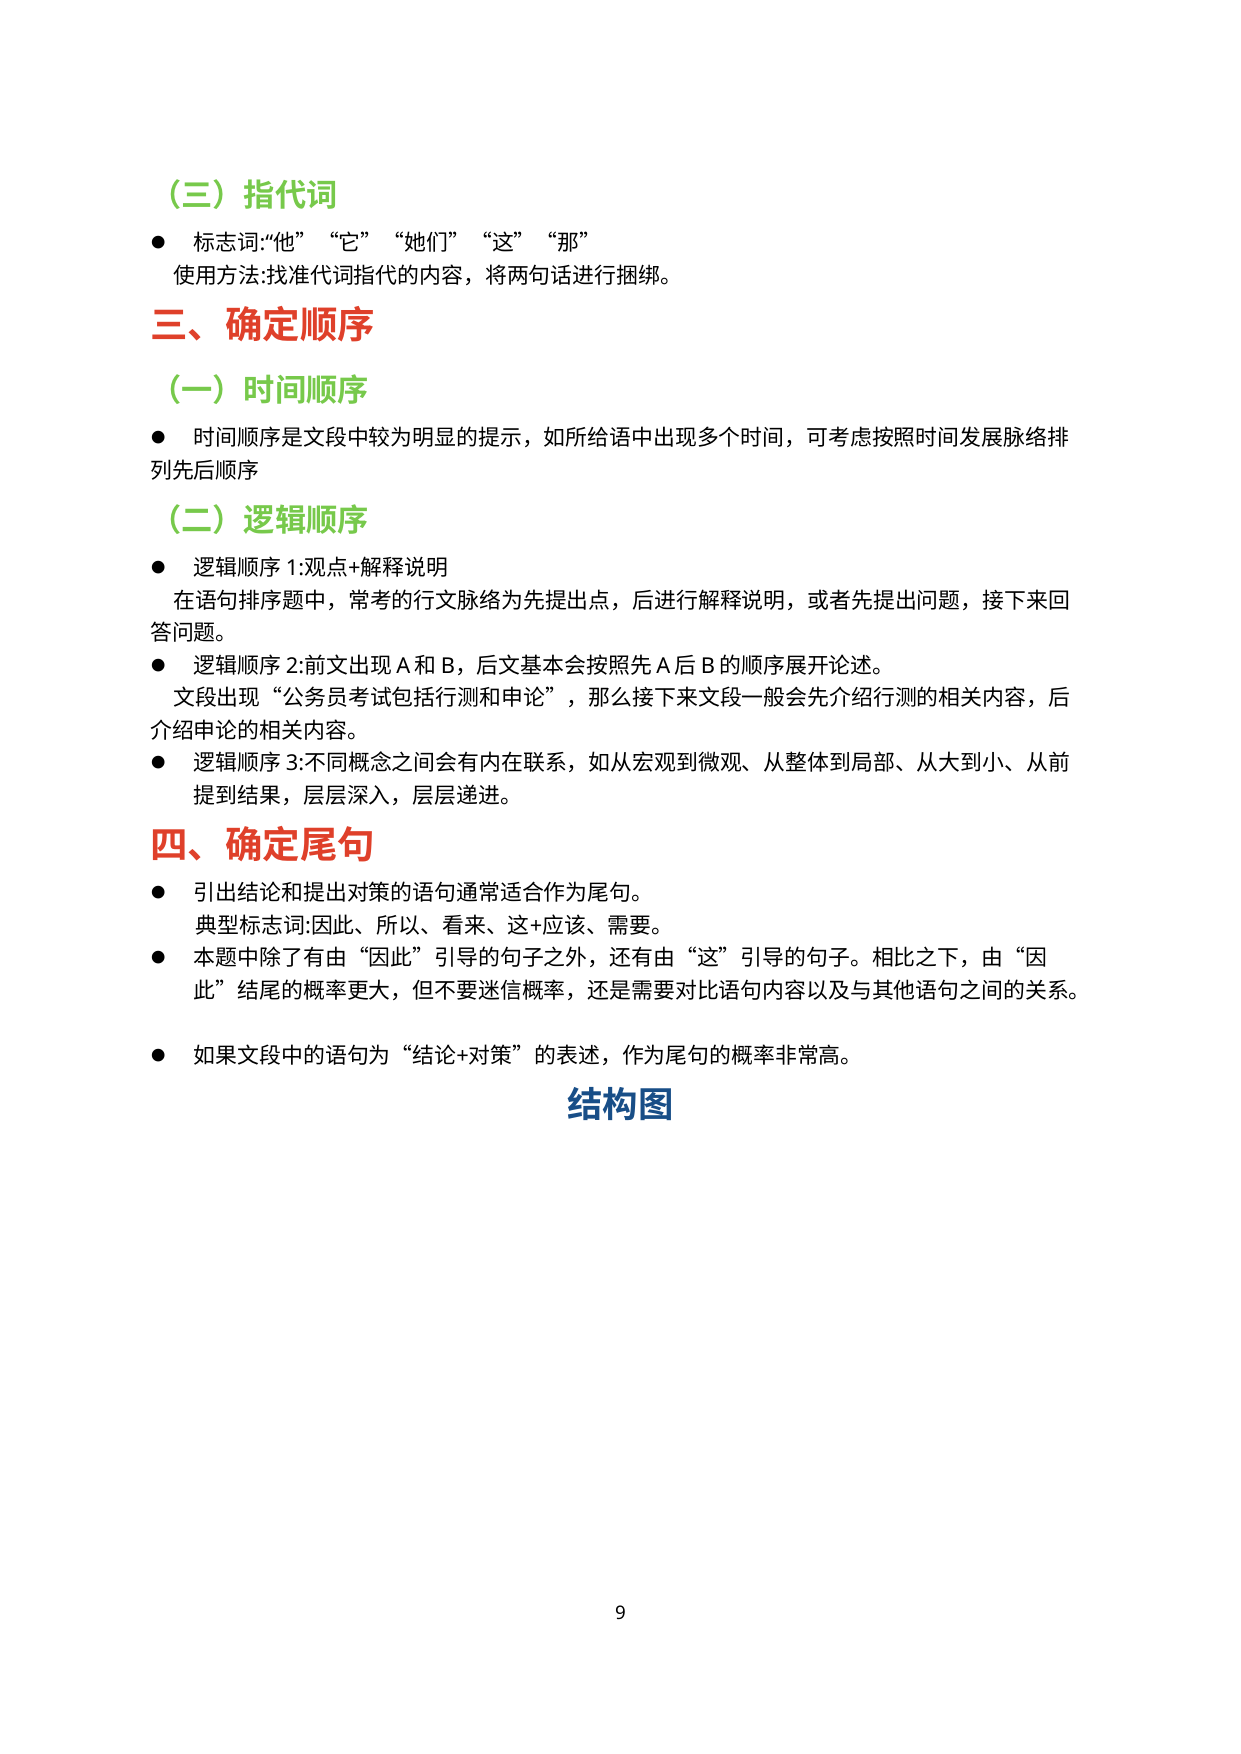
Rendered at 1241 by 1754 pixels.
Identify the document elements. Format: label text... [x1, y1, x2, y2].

text （三）指代词 [150, 160, 1090, 225]
list 标志词:“他”“它”“她们”“这”“那” [150, 225, 1090, 257]
list 如果文段中的语句为“结论+对策”的表述，作为尾句的概率非常高。 [150, 1037, 1090, 1070]
text （二）逻辑顺序 [150, 485, 1090, 550]
text 结构图 [150, 1070, 1090, 1135]
text 三、确定顺序 [150, 290, 1090, 355]
list 逻辑顺序3:不同概念之间会有内在联系，如从宏观到微观、从整体到局部、从大到小、从前提到结果，层层深入，层层递进。 [150, 745, 1090, 810]
text 使用方法:找准代词指代的内容，将两句话进行捆绑。 [150, 257, 1090, 290]
list 逻辑顺序1:观点+解释说明 [150, 550, 1090, 582]
text 在语句排序题中，常考的行文脉络为先提出点，后进行解释说明，或者先提出问题，接下来回答问题。 [150, 582, 1090, 647]
text 典型标志词:因此、所以、看来、这+应该、需要。 [150, 907, 1090, 940]
list 时间顺序是文段中较为明显的提示，如所给语中出现多个时间，可考虑按照时间发展脉络排列先后顺序 [150, 420, 1090, 485]
text 四、确定尾句 [150, 810, 1090, 875]
text 文段出现“公务员考试包括行测和申论”，那么接下来文段一般会先介绍行测的相关内容，后介绍申论的相关内容。 [150, 680, 1090, 745]
list 逻辑顺序2:前文出现A和B，后文基本会按照先A后B的顺序展开论述。 [150, 647, 1090, 680]
list 本题中除了有由“因此”引导的句子之外，还有由“这”引导的句子。相比之下，由“因此”结尾的概率更大，但不要迷信概率，还是需要对比语句内容以及与其他语句之间的关系。 [150, 940, 1090, 1037]
list 引出结论和提出对策的语句通常适合作为尾句。 [150, 875, 1090, 907]
text （一）时间顺序 [150, 355, 1090, 420]
